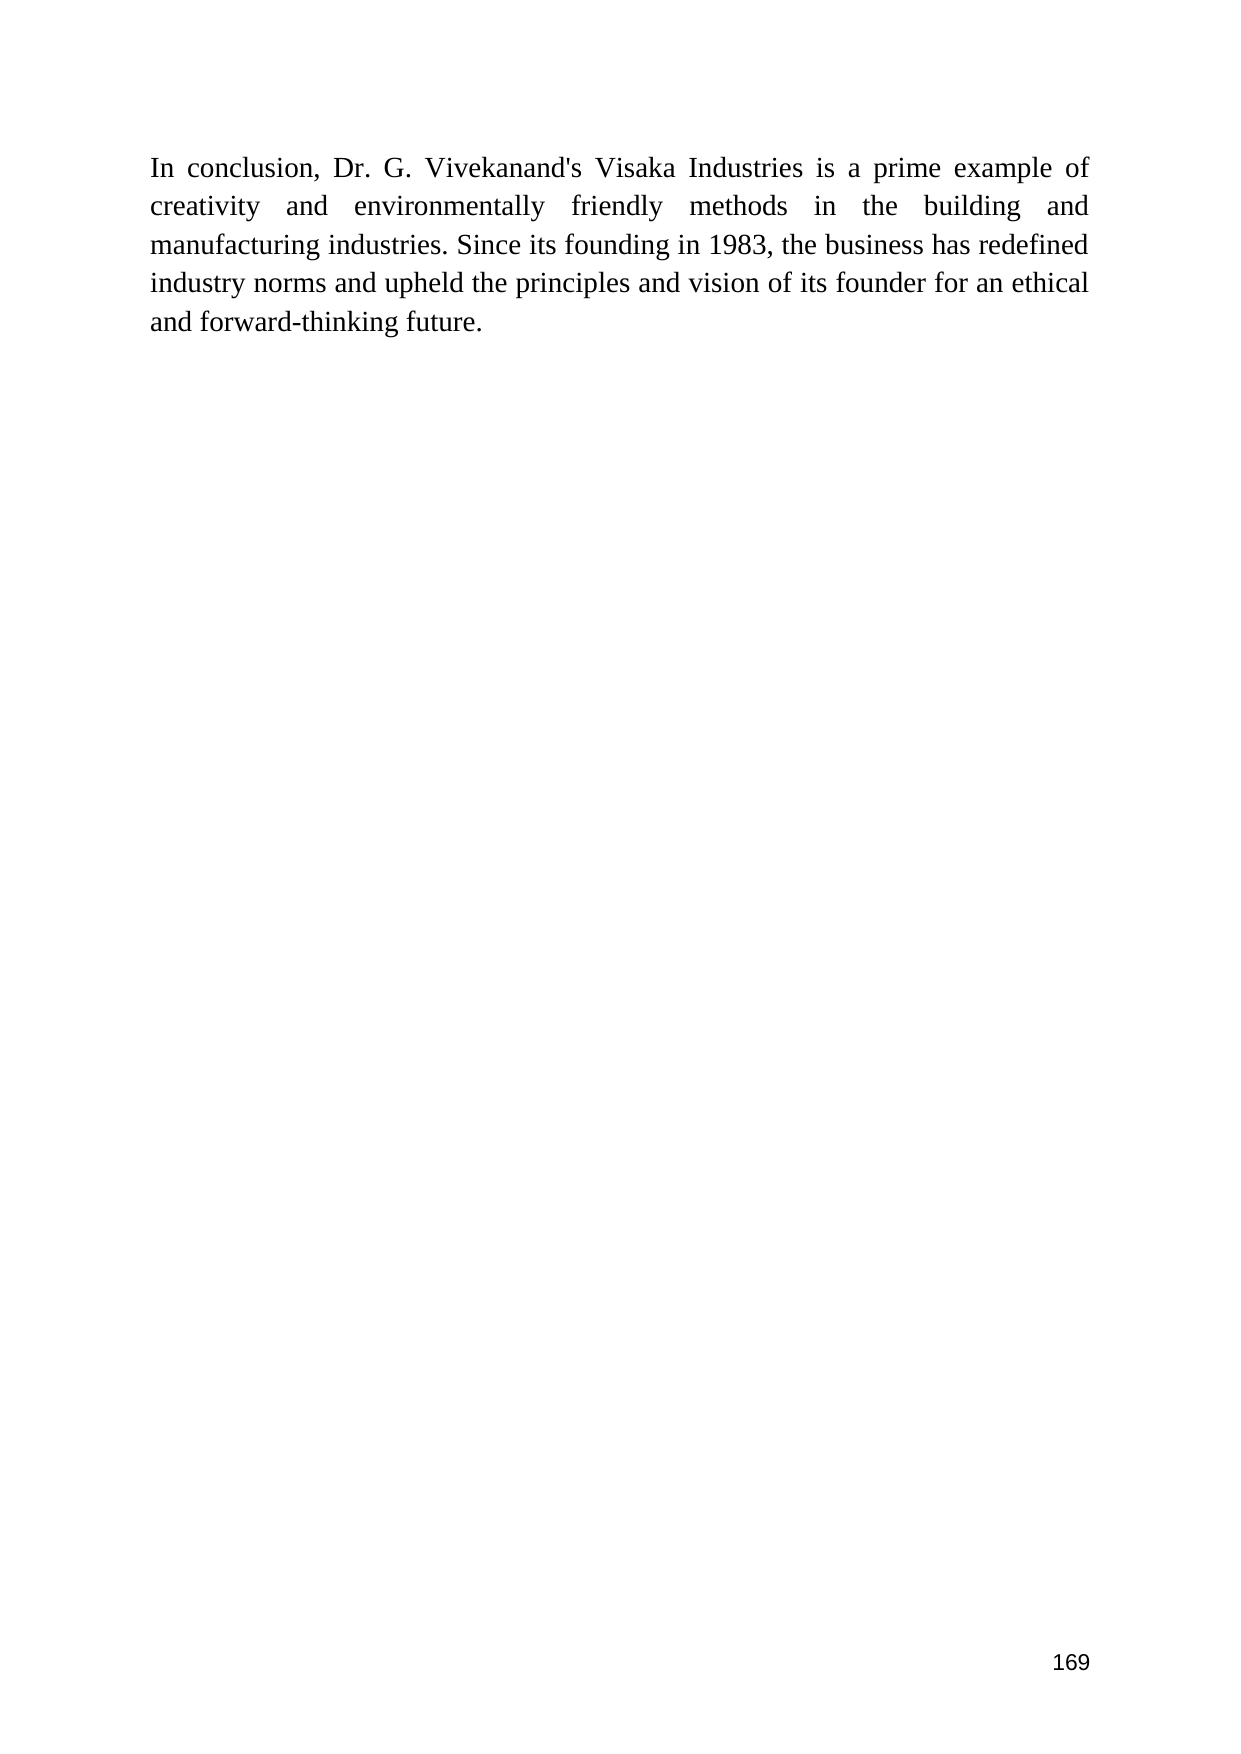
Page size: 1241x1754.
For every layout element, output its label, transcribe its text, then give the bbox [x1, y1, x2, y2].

text In conclusion, Dr. G. Vivekanand's Visaka Industries is a prime example of creativity and environmentally friendly methods in the building and manufacturing industries. Since its founding in 1983, the business has redefined industry norms and upheld the principles and vision of its founder for an ethical and forward-thinking future. [150, 150, 1090, 338]
